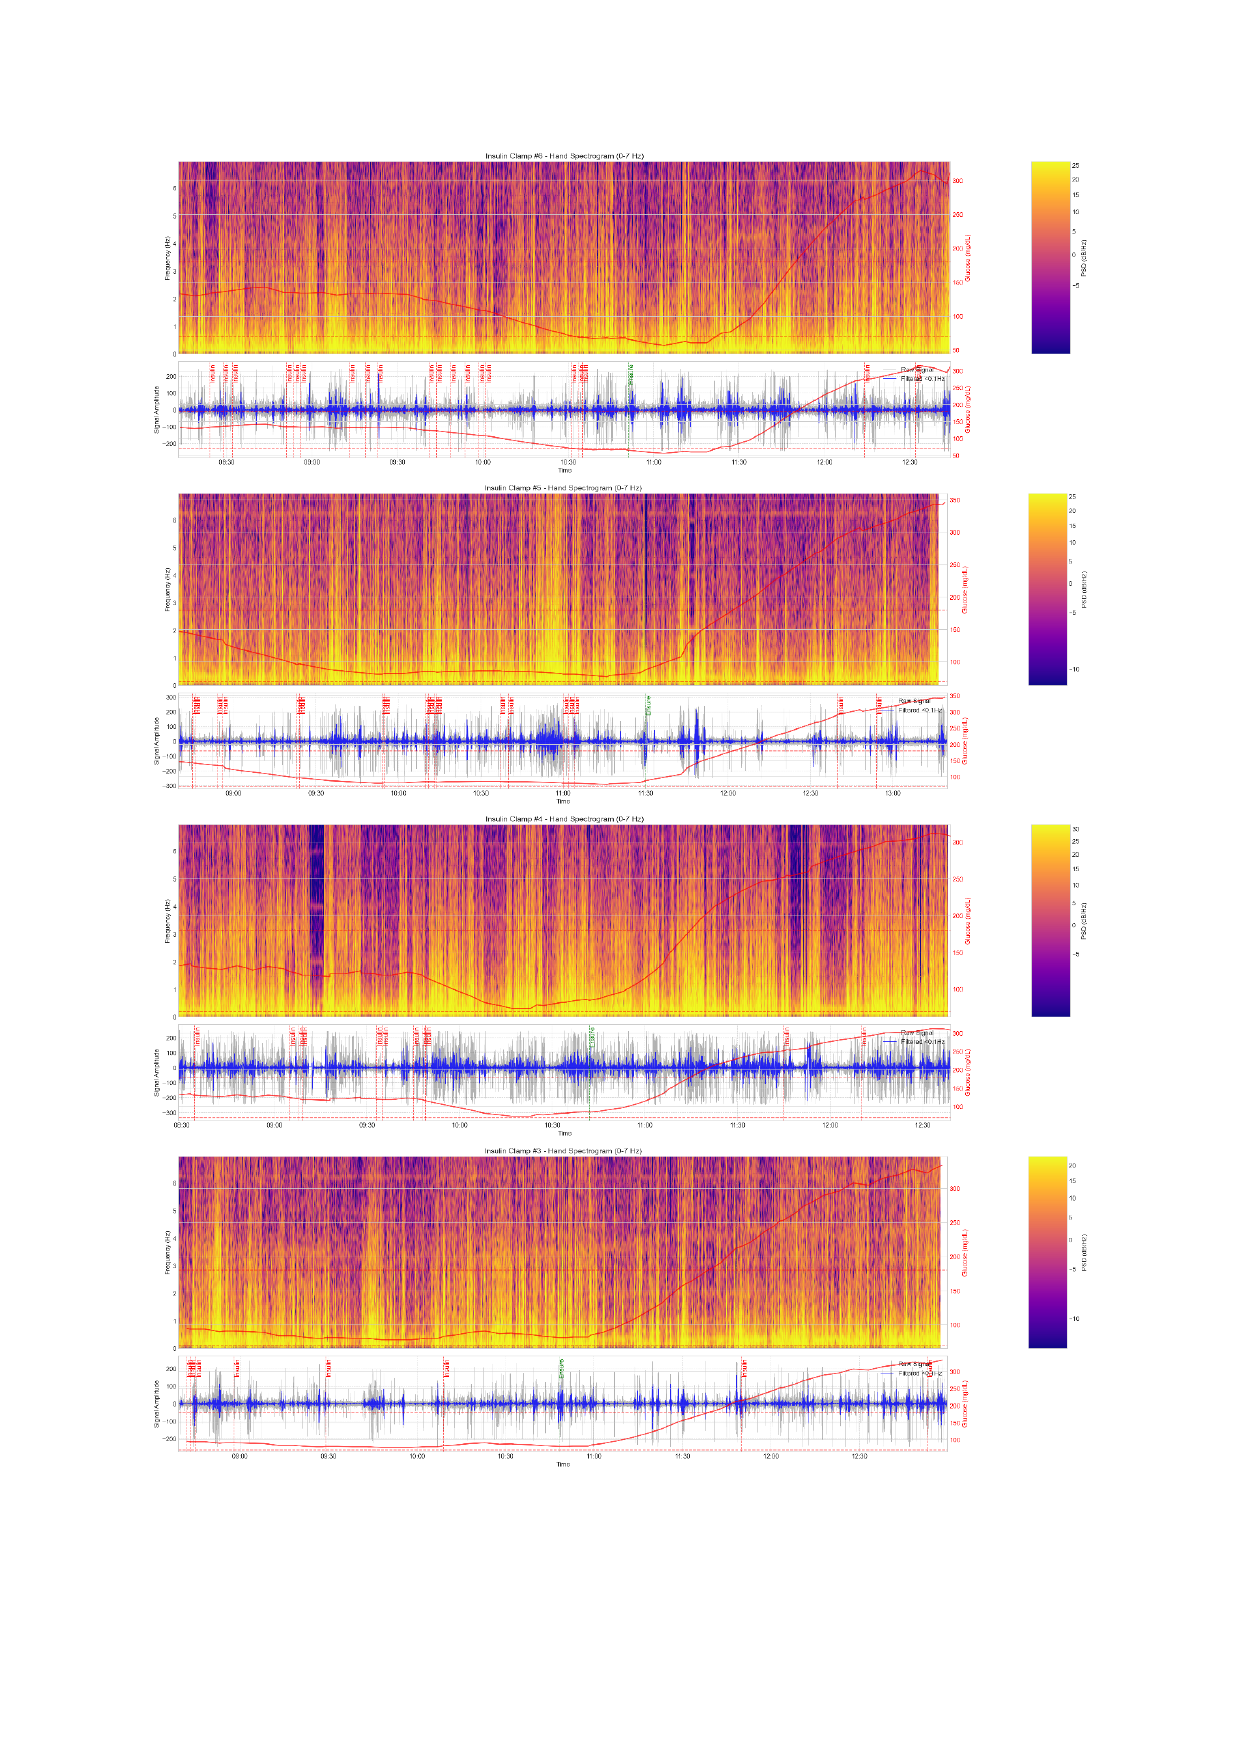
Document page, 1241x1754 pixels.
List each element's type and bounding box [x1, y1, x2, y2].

picture [150, 812, 1091, 1140]
picture [150, 150, 1091, 477]
picture [150, 1144, 1091, 1471]
picture [150, 482, 1091, 808]
